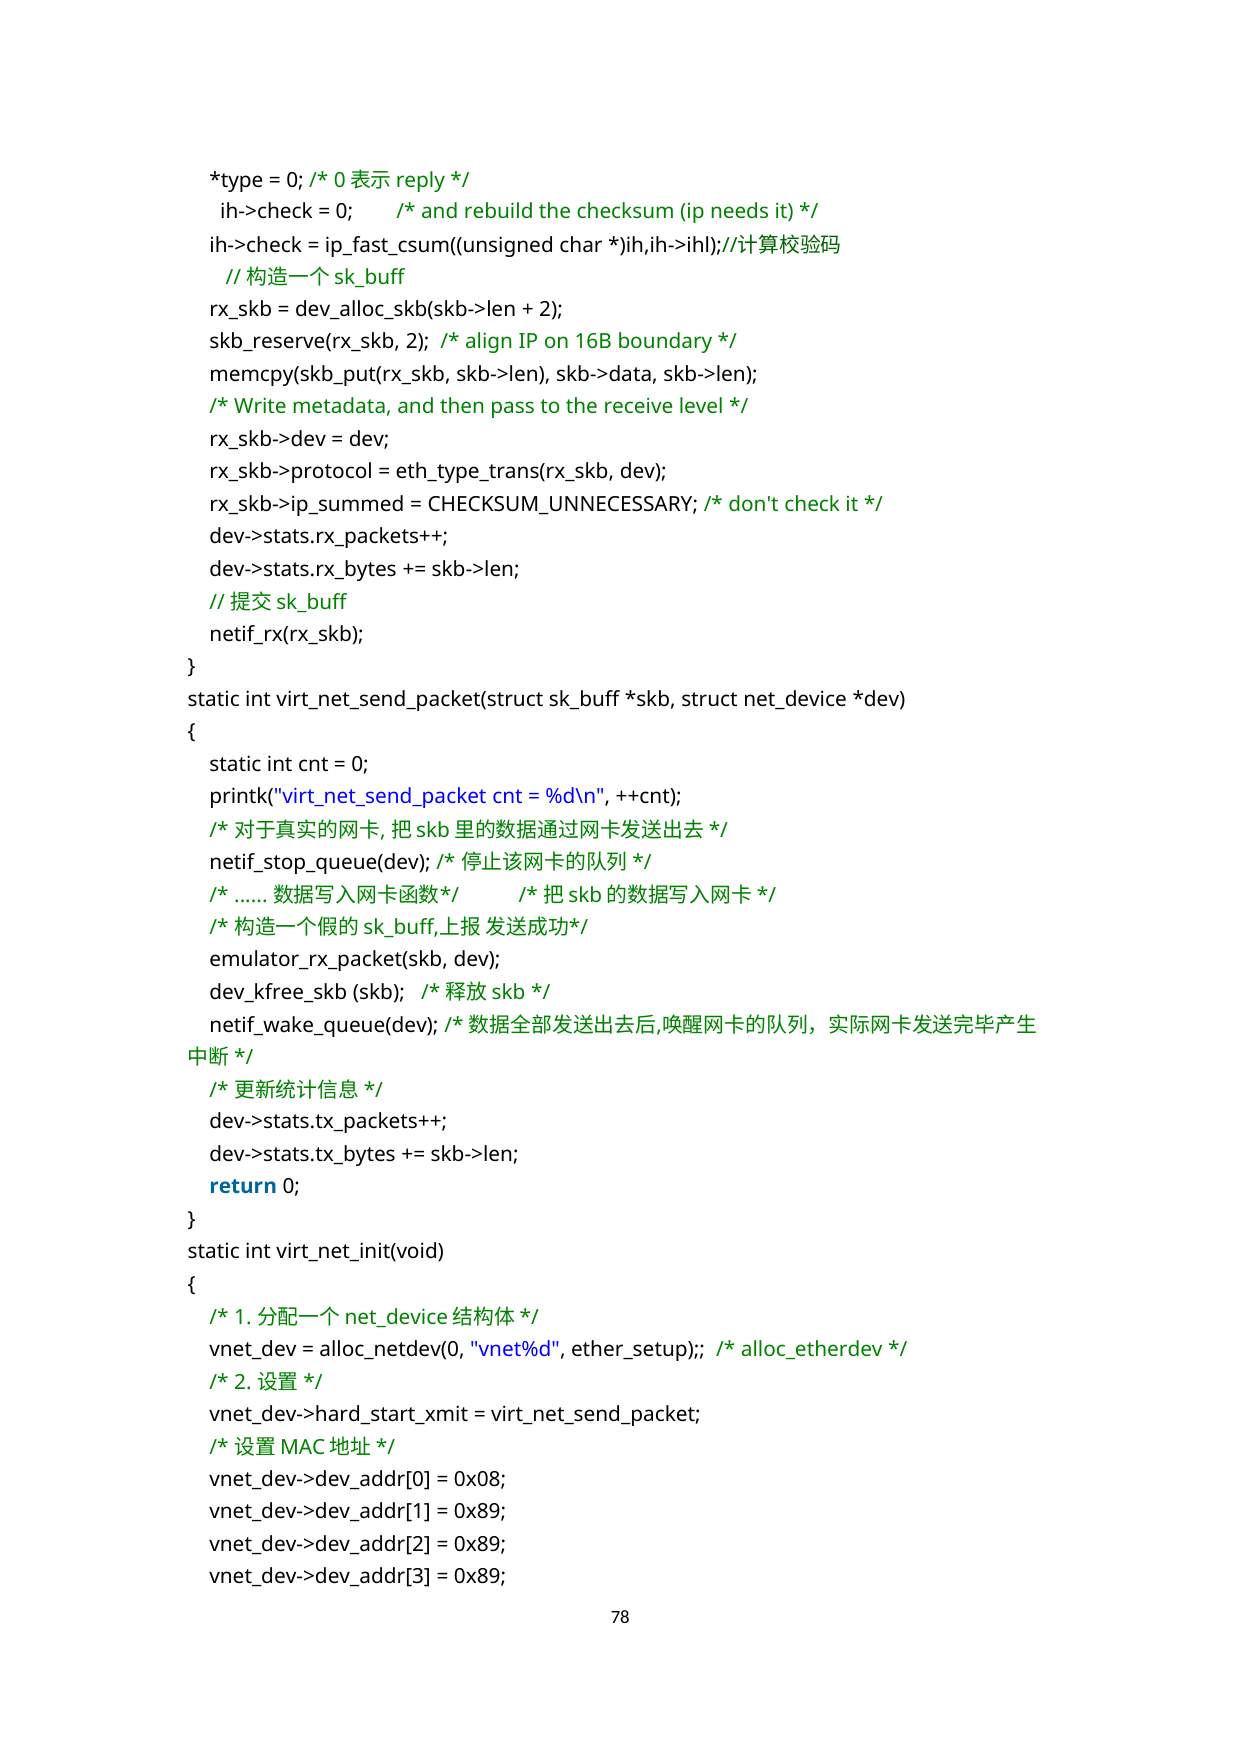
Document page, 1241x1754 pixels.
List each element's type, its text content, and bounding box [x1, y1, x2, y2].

text /* Write metadata, and then pass to the receive level */ [187, 389, 1053, 422]
text rx_skb->protocol = eth_type_trans(rx_skb, dev); [187, 454, 1053, 487]
text ih->check = 0; /* and rebuild the checksum (ip needs it) */ [187, 194, 1053, 227]
text rx_skb->dev = dev; [187, 422, 1053, 454]
text dev->stats.rx_packets++; [187, 519, 1053, 552]
text memcpy(skb_put(rx_skb, skb->len), skb->data, skb->len); [187, 357, 1053, 389]
text } [187, 649, 1053, 682]
text netif_rx(rx_skb); [187, 617, 1053, 649]
text rx_skb = dev_alloc_skb(skb->len + 2); [187, 292, 1053, 324]
text vnet_dev = alloc_netdev(0, "vnet%d", ether_setup);; /* alloc_etherdev */ [187, 1332, 1053, 1364]
text vnet_dev->dev_addr[2] = 0x89; [187, 1527, 1053, 1559]
text // 提交sk_buff [187, 584, 1053, 617]
text printk("virt_net_send_packet cnt = %d\n", ++cnt); [187, 779, 1053, 812]
text static int virt_net_init(void) [187, 1234, 1053, 1267]
text ih->check = ip_fast_csum((unsigned char *)ih,ih->ihl);//计算校验码 [187, 227, 1053, 259]
text dev_kfree_skb (skb); /* 释放skb */ [187, 974, 1053, 1007]
text vnet_dev->dev_addr[1] = 0x89; [187, 1494, 1053, 1527]
text netif_stop_queue(dev); /* 停止该网卡的队列 */ [187, 844, 1053, 877]
text dev->stats.tx_packets++; [187, 1104, 1053, 1137]
text /* 更新统计信息 */ [187, 1072, 1053, 1104]
text /* ...... 数据写入网卡函数*/ /* 把skb的数据写入网卡 */ [187, 877, 1053, 909]
text { [187, 714, 1053, 747]
text static int virt_net_send_packet(struct sk_buff *skb, struct net_device *dev) [187, 682, 1053, 714]
text dev->stats.rx_bytes += skb->len; [187, 552, 1053, 584]
text emulator_rx_packet(skb, dev); [187, 942, 1053, 974]
text // 构造一个sk_buff [187, 259, 1053, 292]
text /* 对于真实的网卡, 把skb里的数据通过网卡发送出去 */ [187, 812, 1053, 844]
text /* 1. 分配一个net_device结构体 */ [187, 1299, 1053, 1332]
text return 0; [187, 1169, 1053, 1202]
text } [187, 1202, 1053, 1234]
text { [187, 1267, 1053, 1299]
text vnet_dev->dev_addr[0] = 0x08; [187, 1462, 1053, 1494]
text static int cnt = 0; [187, 747, 1053, 779]
text dev->stats.tx_bytes += skb->len; [187, 1137, 1053, 1169]
text rx_skb->ip_summed = CHECKSUM_UNNECESSARY; /* don't check it */ [187, 487, 1053, 519]
text *type = 0; /* 0表示reply */ [187, 162, 1053, 194]
text /* 构造一个假的sk_buff,上报 发送成功*/ [187, 909, 1053, 942]
text /* 设置MAC地址 */ [187, 1429, 1053, 1462]
text vnet_dev->hard_start_xmit = virt_net_send_packet; [187, 1397, 1053, 1429]
text skb_reserve(rx_skb, 2); /* align IP on 16B boundary */ [187, 324, 1053, 357]
text netif_wake_queue(dev); /* 数据全部发送出去后,唤醒网卡的队列，实际网卡发送完毕产生中断 */ [187, 1007, 1053, 1072]
text /* 2. 设置 */ [187, 1364, 1053, 1397]
text vnet_dev->dev_addr[3] = 0x89; [187, 1559, 1053, 1592]
